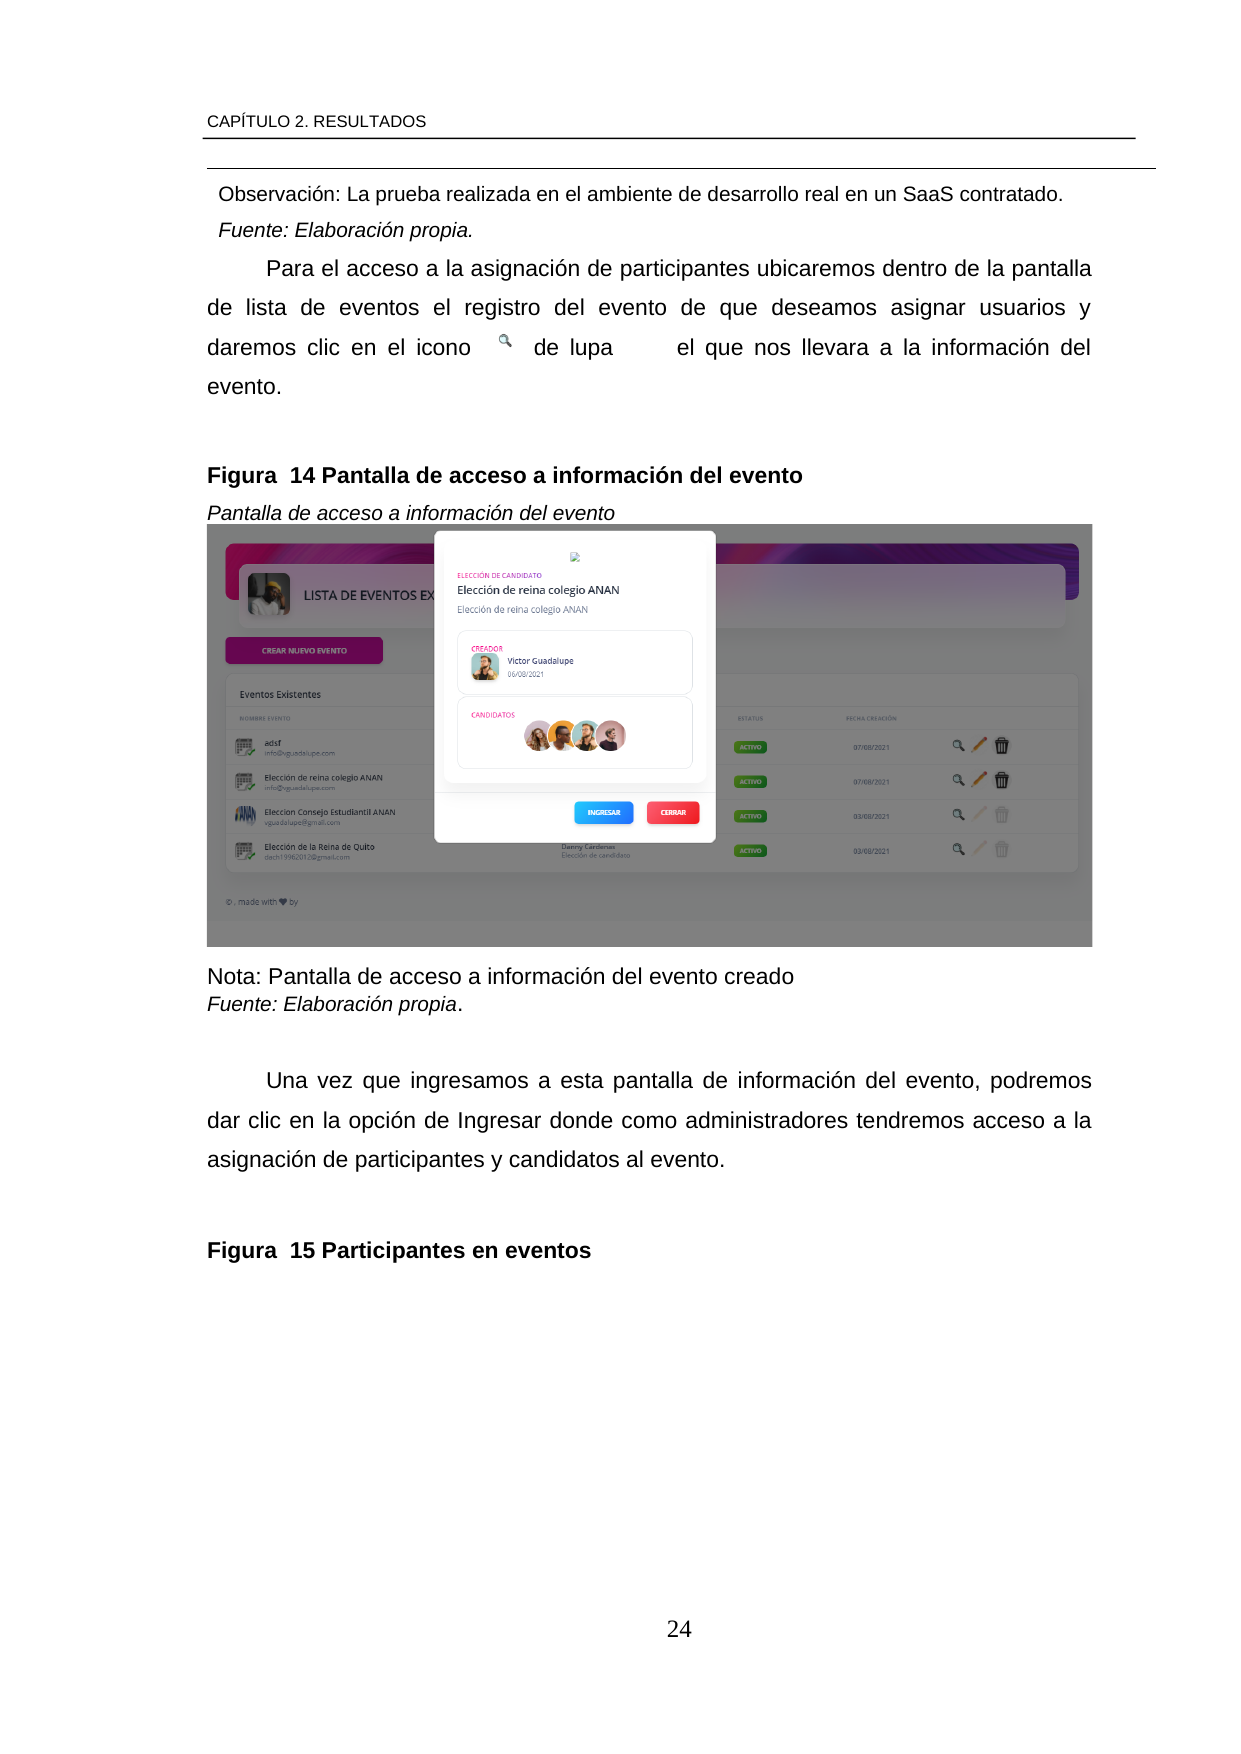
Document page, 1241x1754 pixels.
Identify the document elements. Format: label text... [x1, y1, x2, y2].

text Pantalla de acceso a información del evento [207, 501, 1092, 524]
text Una vez que ingresamos a esta pantalla de información del evento, podremos dar clic en la opción de Ingresar donde como administradores tendremos acceso a la asignación de participantes y candidatos al evento. [207, 1067, 1092, 1173]
picture [206, 524, 1093, 947]
text Nota: Pantalla de acceso a información del evento creado [207, 963, 1092, 989]
text Para el acceso a la asignación de participantes ubicaremos dentro de la pantalla de lista de eventos el registro del evento de que deseamos asignar usuarios y daremos clic en el icono de lupa el que nos llevara a la información del evento. [207, 255, 1092, 400]
text Figura 15 Participantes en eventos [207, 1237, 1092, 1263]
picture [489, 324, 515, 353]
table_cell Observación: La prueba realizada en el ambiente de desarrollo real en un SaaS contratado. Fuente: Elaboración propia. [207, 169, 1156, 242]
text Fuente: Elaboración propia. [207, 989, 1092, 1016]
text Figura 14 Pantalla de acceso a información del evento [207, 462, 1092, 488]
